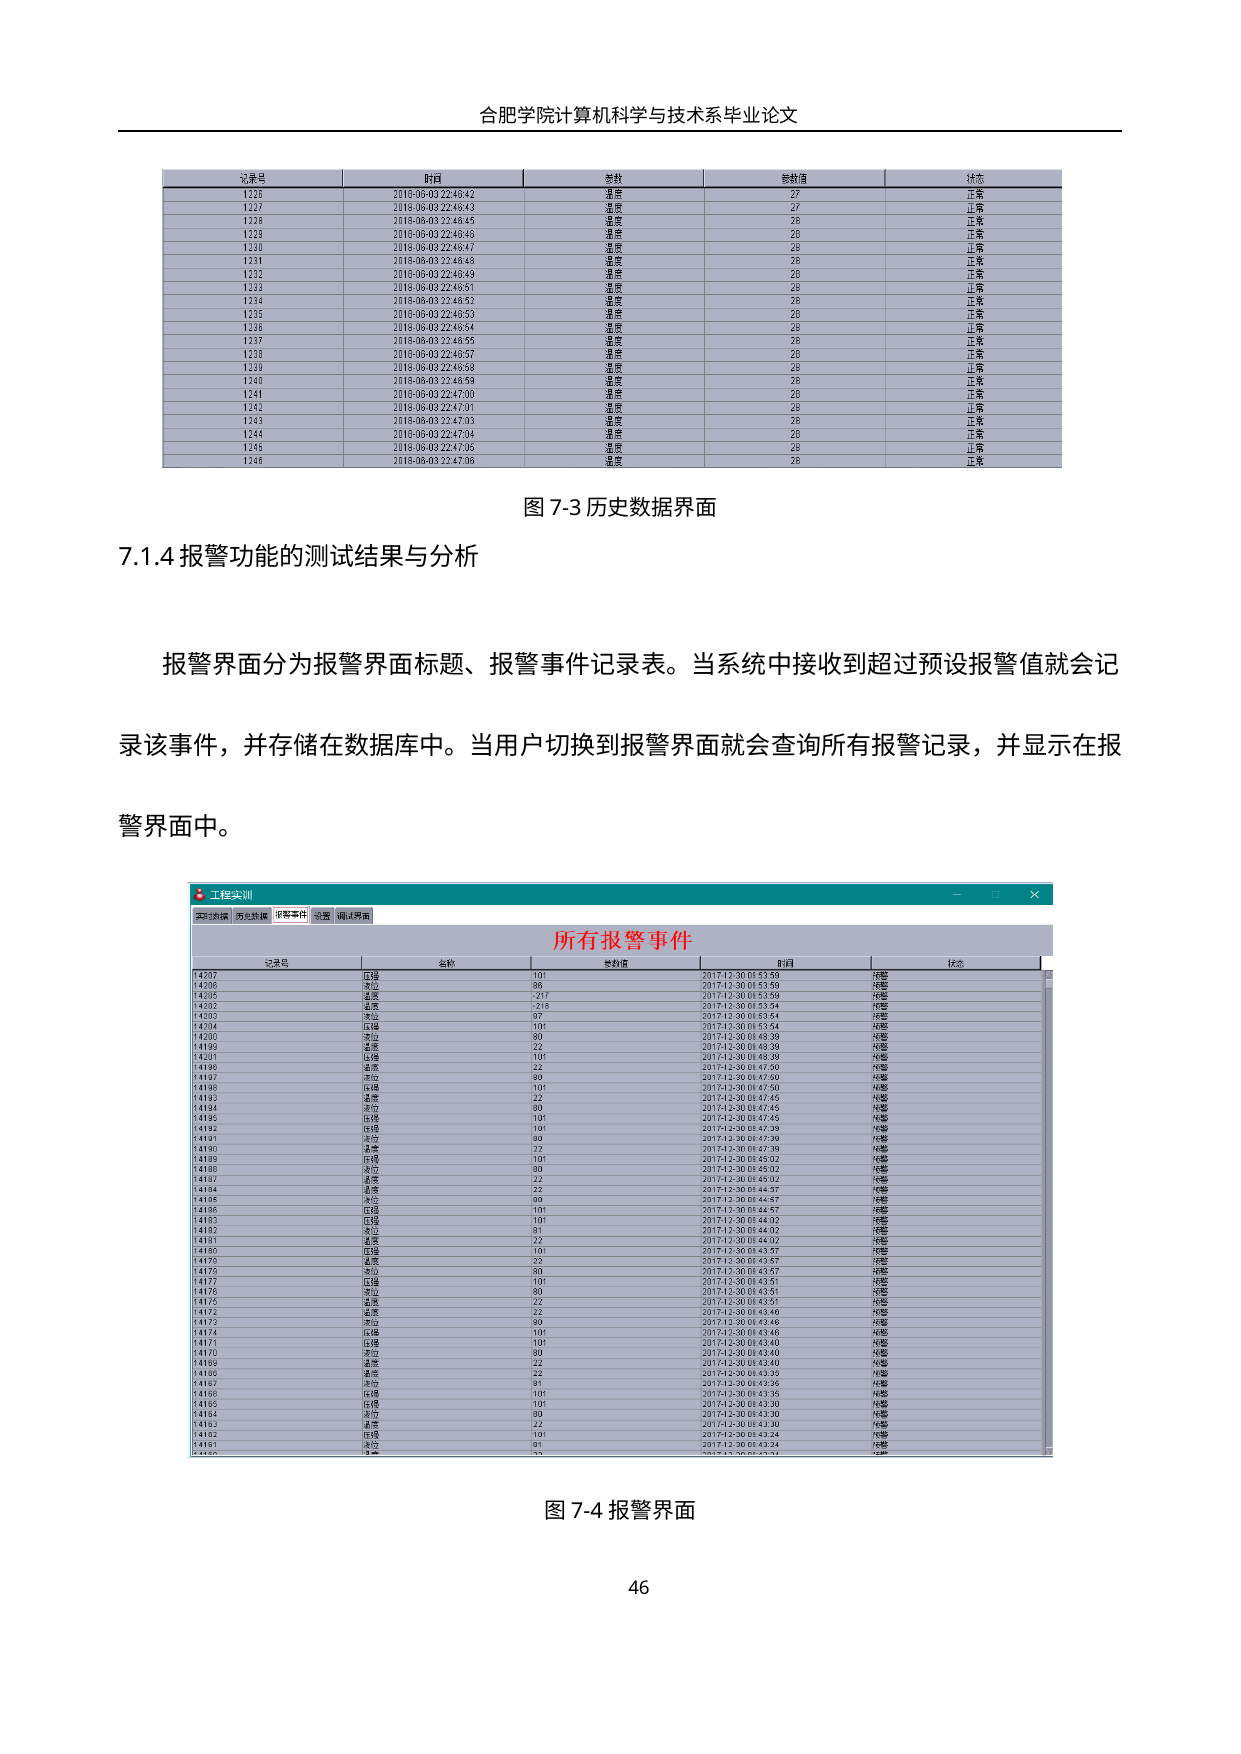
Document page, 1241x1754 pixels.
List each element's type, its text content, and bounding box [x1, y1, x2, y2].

text 图7-3历史数据界面 [118, 489, 1122, 522]
subtitle 7.1.4报警功能的测试结果与分析 [118, 522, 1122, 587]
picture [187, 882, 1053, 1458]
text 图7-4 报警界面 [118, 1492, 1122, 1525]
picture [161, 169, 1062, 468]
text 报警界面分为报警界面标题、报警事件记录表。当系统中接收到超过预设报警值就会记录该事件，并存储在数据库中。当用户切换到报警界面就会查询所有报警记录，并显示在报警界面中。 [118, 630, 1122, 857]
